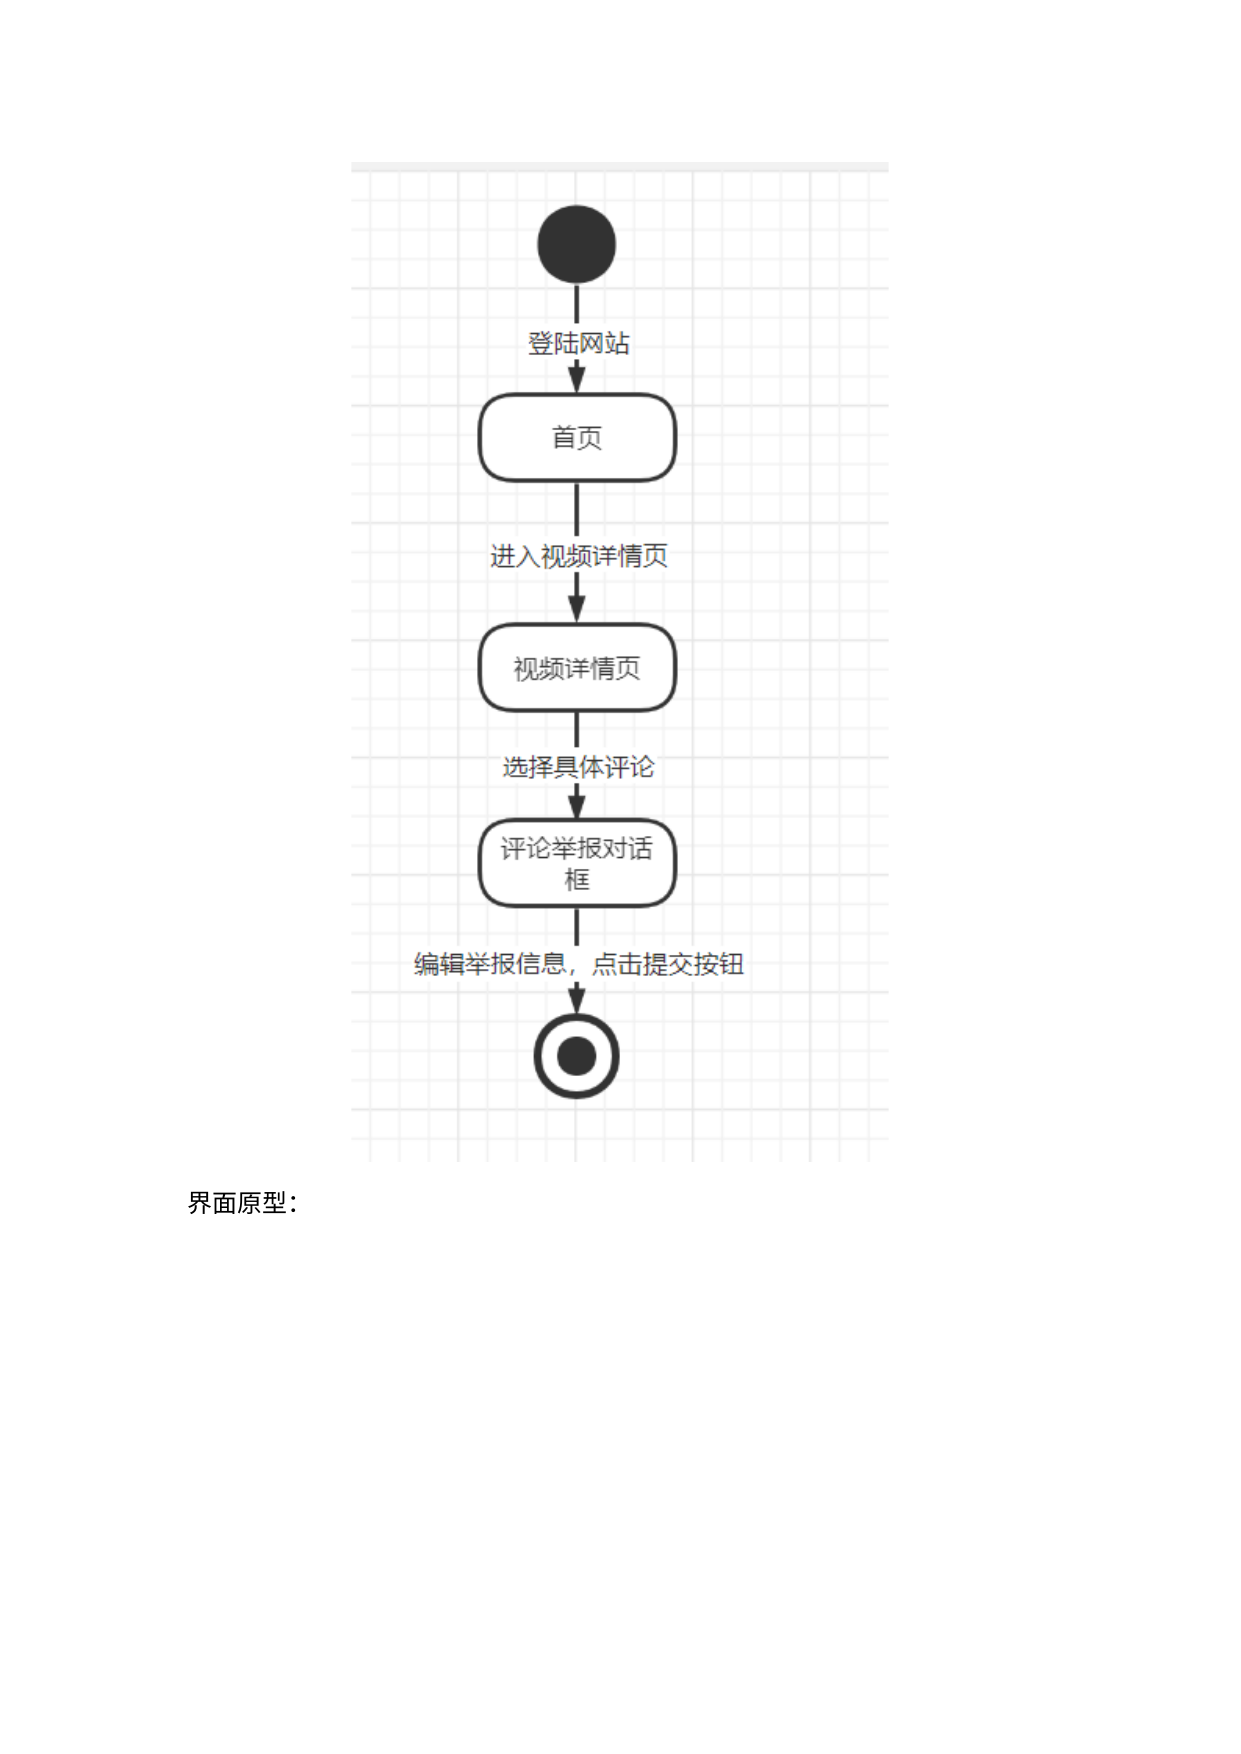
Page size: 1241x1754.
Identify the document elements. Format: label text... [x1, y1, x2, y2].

list 界面原型： [187, 1169, 1053, 1234]
picture [351, 162, 889, 1162]
